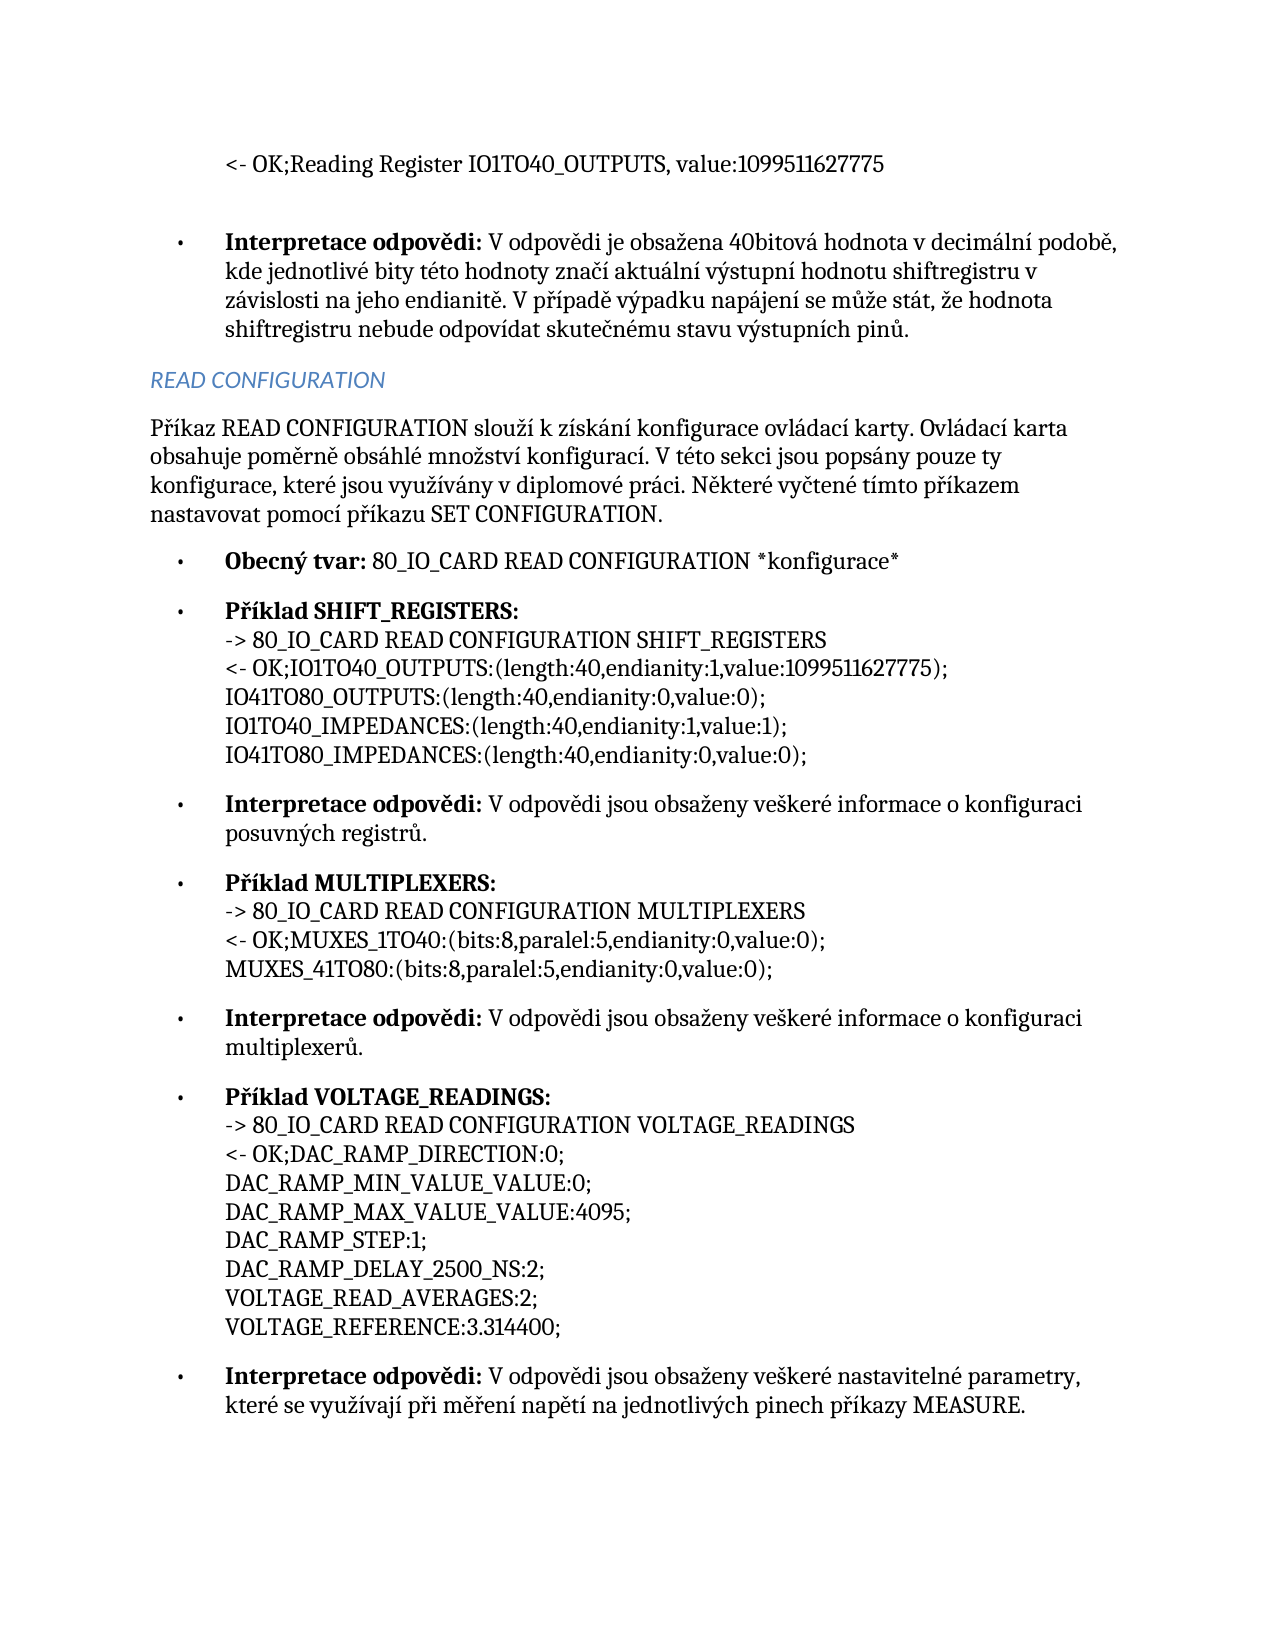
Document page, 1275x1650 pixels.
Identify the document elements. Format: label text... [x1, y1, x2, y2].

list Interpretace odpovědi: V odpovědi je obsažena 40bitová hodnota v decimální podobě, kde jednotlivé bity této hodnoty značí aktuální výstupní hodnotu shiftregistru v závislosti na jeho endianitě. V případě výpadku napájení se může stát, že hodnota shiftregistru nebude odpovídat skutečnému stavu výstupních pinů. [175, 228, 1125, 343]
list Interpretace odpovědi: V odpovědi jsou obsaženy veškeré nastavitelné parametry, které se využívají při měření napětí na jednotlivých pinech příkazy MEASURE. [175, 1362, 1125, 1420]
text Příkaz READ CONFIGURATION slouží k získání konfigurace ovládací karty. Ovládací karta obsahuje poměrně obsáhlé množství konfigurací. V této sekci jsou popsány pouze ty konfigurace, které jsou využívány v diplomové práci. Některé vyčtené tímto příkazem nastavovat pomocí příkazu SET CONFIGURATION. [150, 413, 1125, 528]
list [175, 150, 1125, 207]
list Obecný tvar: 80_IO_CARD READ CONFIGURATION *konfigurace* [175, 547, 1125, 576]
subtitle READ CONFIGURATION [150, 364, 1125, 395]
list Příklad VOLTAGE_READINGS: -> 80_IO_CARD READ CONFIGURATION VOLTAGE_READINGS <- OK;DAC_RAMP_DIRECTION:0; DAC_RAMP_MIN_VALUE_VALUE:0; DAC_RAMP_MAX_VALUE_VALUE:4095; DAC_RAMP_STEP:1; DAC_RAMP_DELAY_2500_NS:2; VOLTAGE_READ_AVERAGES:2; VOLTAGE_REFERENCE:3.314400; [175, 1083, 1125, 1341]
list Interpretace odpovědi: V odpovědi jsou obsaženy veškeré informace o konfiguraci posuvných registrů. [175, 790, 1125, 848]
list Příklad MULTIPLEXERS: -> 80_IO_CARD READ CONFIGURATION MULTIPLEXERS <- OK;MUXES_1TO40:(bits:8,paralel:5,endianity:0,value:0); MUXES_41TO80:(bits:8,paralel:5,endianity:0,value:0); [175, 868, 1125, 983]
list Příklad SHIFT_REGISTERS: -> 80_IO_CARD READ CONFIGURATION SHIFT_REGISTERS <- OK;IO1TO40_OUTPUTS:(length:40,endianity:1,value:1099511627775); IO41TO80_OUTPUTS:(length:40,endianity:0,value:0); IO1TO40_IMPEDANCES:(length:40,endianity:1,value:1); IO41TO80_IMPEDANCES:(length:40,endianity:0,value:0); [175, 597, 1125, 769]
list Interpretace odpovědi: V odpovědi jsou obsaženy veškeré informace o konfiguraci multiplexerů. [175, 1004, 1125, 1062]
